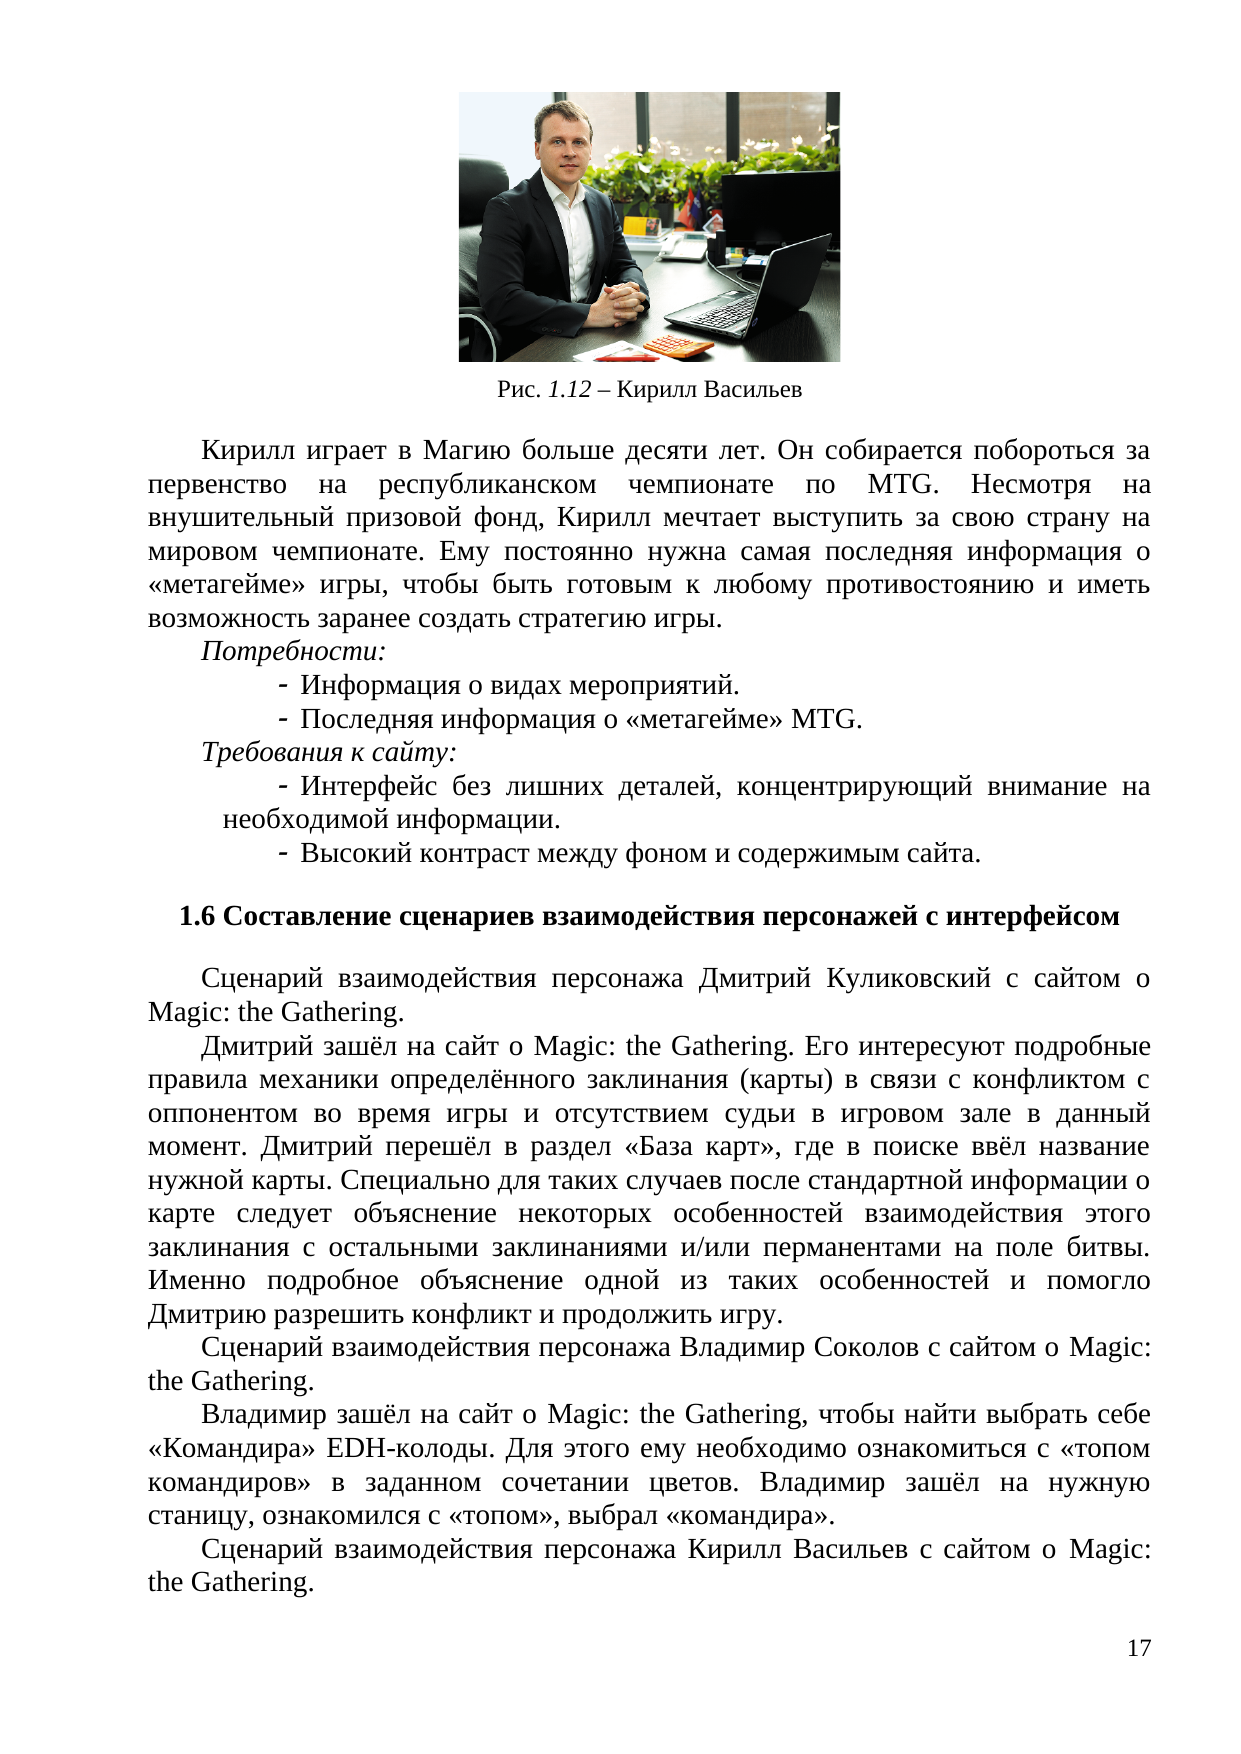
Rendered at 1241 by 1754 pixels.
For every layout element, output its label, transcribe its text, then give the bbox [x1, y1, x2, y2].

text Владимир зашёл на сайт о Magic: the Gathering, чтобы найти выбрать себе «Командира» EDH-колоды. Для этого ему необходимо ознакомиться с «топом командиров» в заданном сочетании цветов. Владимир зашёл на нужную станицу, ознакомился с «топом», выбрал «командира». [148, 1397, 1152, 1531]
text 1.6 Составление сценариев взаимодействия персонажей с интерфейсом [148, 898, 1152, 931]
text Потребности: [148, 633, 1152, 667]
list Информация о видах мероприятий. [223, 667, 1152, 701]
list Интерфейс без лишних деталей, концентрирующий внимание на необходимой информации. [223, 768, 1152, 835]
list Последняя информация о «метагейме» MTG. [223, 701, 1152, 734]
list Кирилл играет в Магию больше десяти лет. Он собирается побороться за первенство на республиканском чемпионате по MTG. Несмотря на внушительный призовой фонд, Кирилл мечтает выступить за свою страну на мировом чемпионате. Ему постоянно нужна самая последняя информация о «метагейме» игры, чтобы быть готовым к любому противостоянию и иметь возможность заранее создать стратегию игры. [148, 432, 1152, 633]
text Сценарий взаимодействия персонажа Дмитрий Куликовский с сайтом о Magic: the Gathering. [148, 961, 1152, 1028]
text Сценарий взаимодействия персонажа Кирилл Васильев с сайтом о Magic: the Gathering. [148, 1531, 1152, 1598]
text Сценарий взаимодействия персонажа Владимир Соколов с сайтом о Magic: the Gathering. [148, 1329, 1152, 1397]
list Высокий контраст между фоном и содержимым сайта. [223, 835, 1152, 869]
text Рис. 1.12 – Кирилл Васильев [148, 374, 1152, 403]
picture [458, 92, 841, 362]
text Требования к сайту: [148, 734, 1152, 768]
text Дмитрий зашёл на сайт о Magic: the Gathering. Его интересуют подробные правила механики определённого заклинания (карты) в связи с конфликтом с оппонентом во время игры и отсутствием судьи в игровом зале в данный момент. Дмитрий перешёл в раздел «База карт», где в поиске ввёл название нужной карты. Специально для таких случаев после стандартной информации о карте следует объяснение некоторых особенностей взаимодействия этого заклинания с остальными заклинаниями и/или перманентами на поле битвы. Именно подробное объяснение одной из таких особенностей и помогло Дмитрию разрешить конфликт и продолжить игру. [148, 1028, 1152, 1329]
